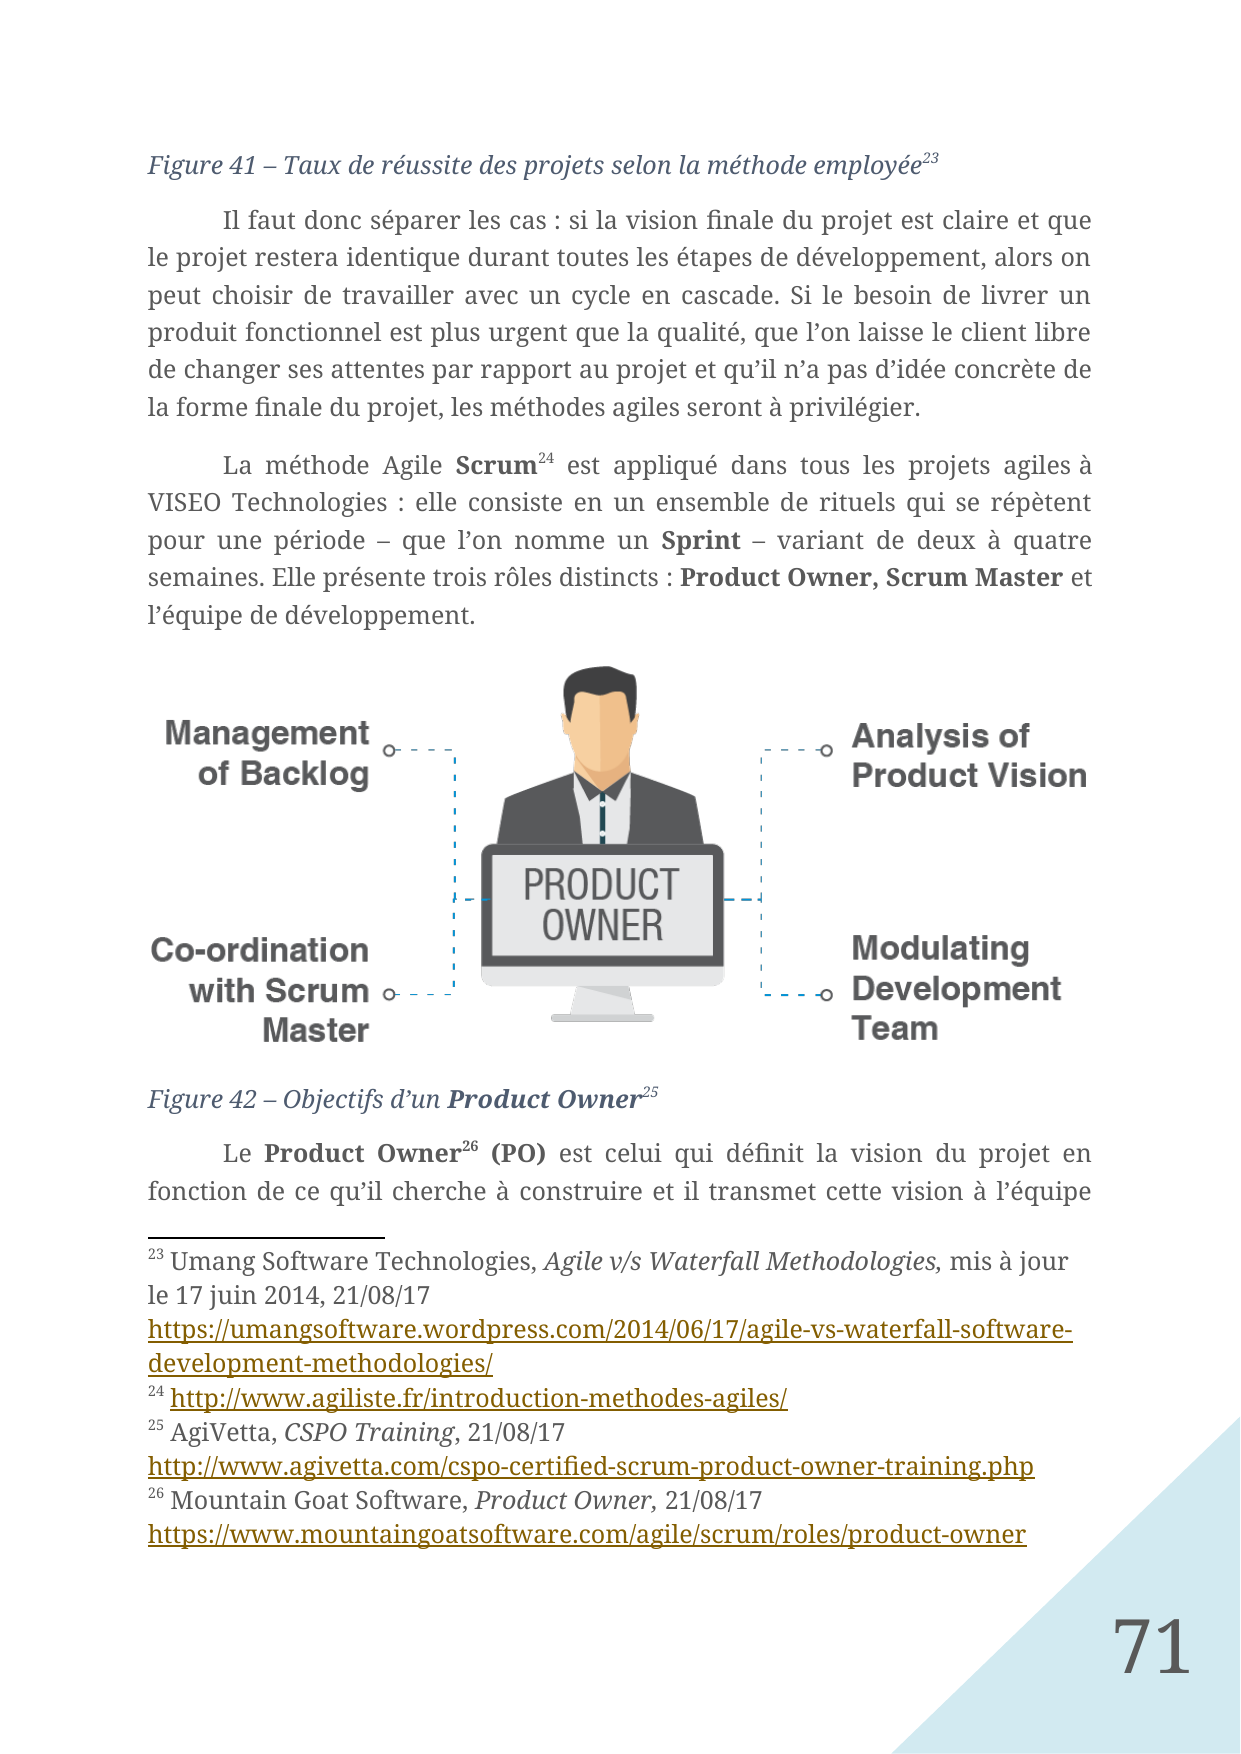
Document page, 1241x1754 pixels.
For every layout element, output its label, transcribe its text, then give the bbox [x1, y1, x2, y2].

text Figure 42 – Objectifs d’un Product Owner [148, 1081, 1093, 1115]
text Figure 41 – Taux de réussite des projets selon la méthode employée [148, 148, 1093, 182]
text Il faut donc séparer les cas : si la vision finale du projet est claire et que le projet restera identique durant toutes les étapes de développement, alors on peut choisir de travailler avec un cycle en cascade. Si le besoin de livrer un produit fonctionnel est plus urgent que la qualité, que l’on laisse le client libre de changer ses attentes par rapport au projet et qu’il n’a pas d’idée concrète de la forme finale du projet, les méthodes agiles seront à privilégier. [148, 202, 1093, 423]
text La méthode Agile Scrum est appliqué dans tous les projets agiles à VISEO Technologies : elle consiste en un ensemble de rituels qui se répètent pour une période – que l’on nomme un Sprint – variant de deux à quatre semaines. Elle présente trois rôles distincts : Product Owner, Scrum Master et l’équipe de développement. [148, 448, 1093, 631]
picture [147, 655, 1092, 1057]
